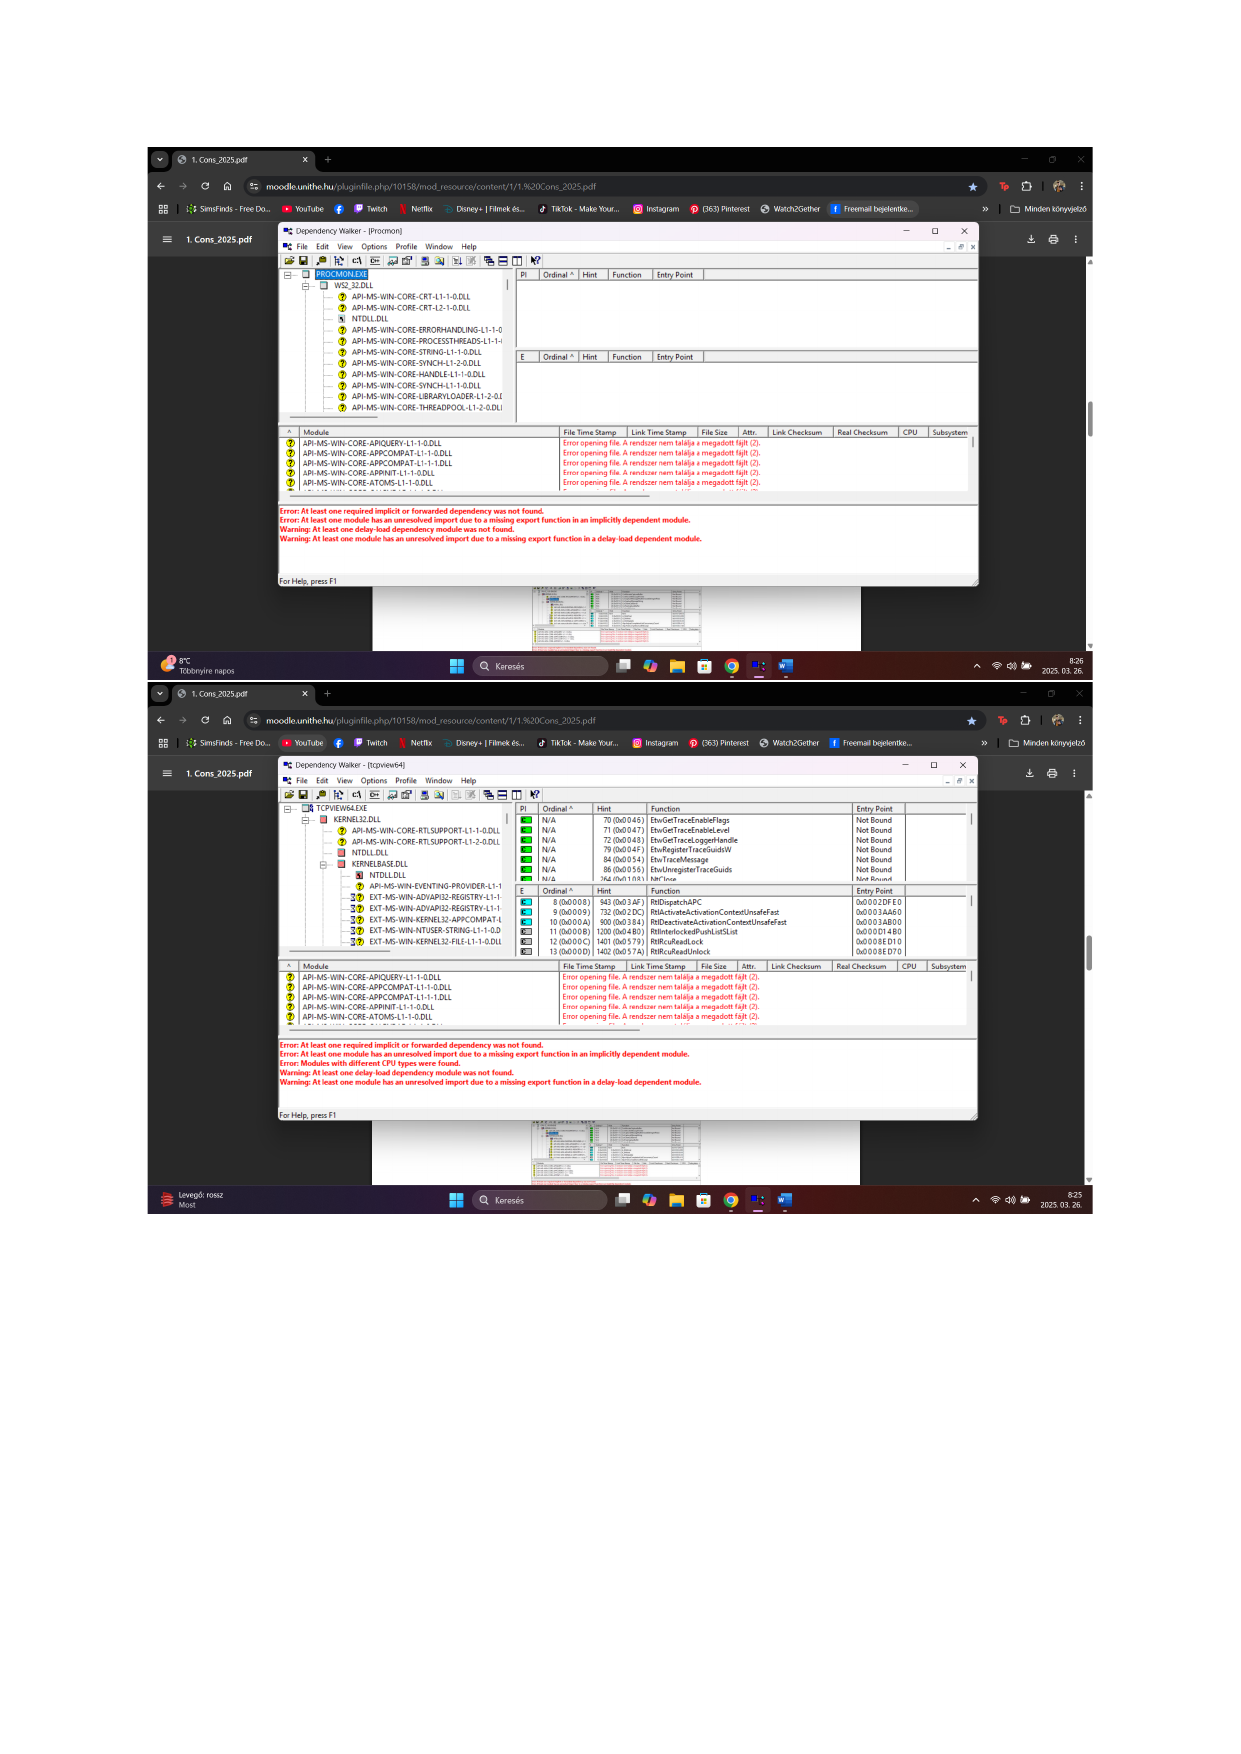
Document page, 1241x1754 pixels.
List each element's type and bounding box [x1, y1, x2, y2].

picture [147, 682, 1093, 1214]
picture [147, 147, 1093, 680]
